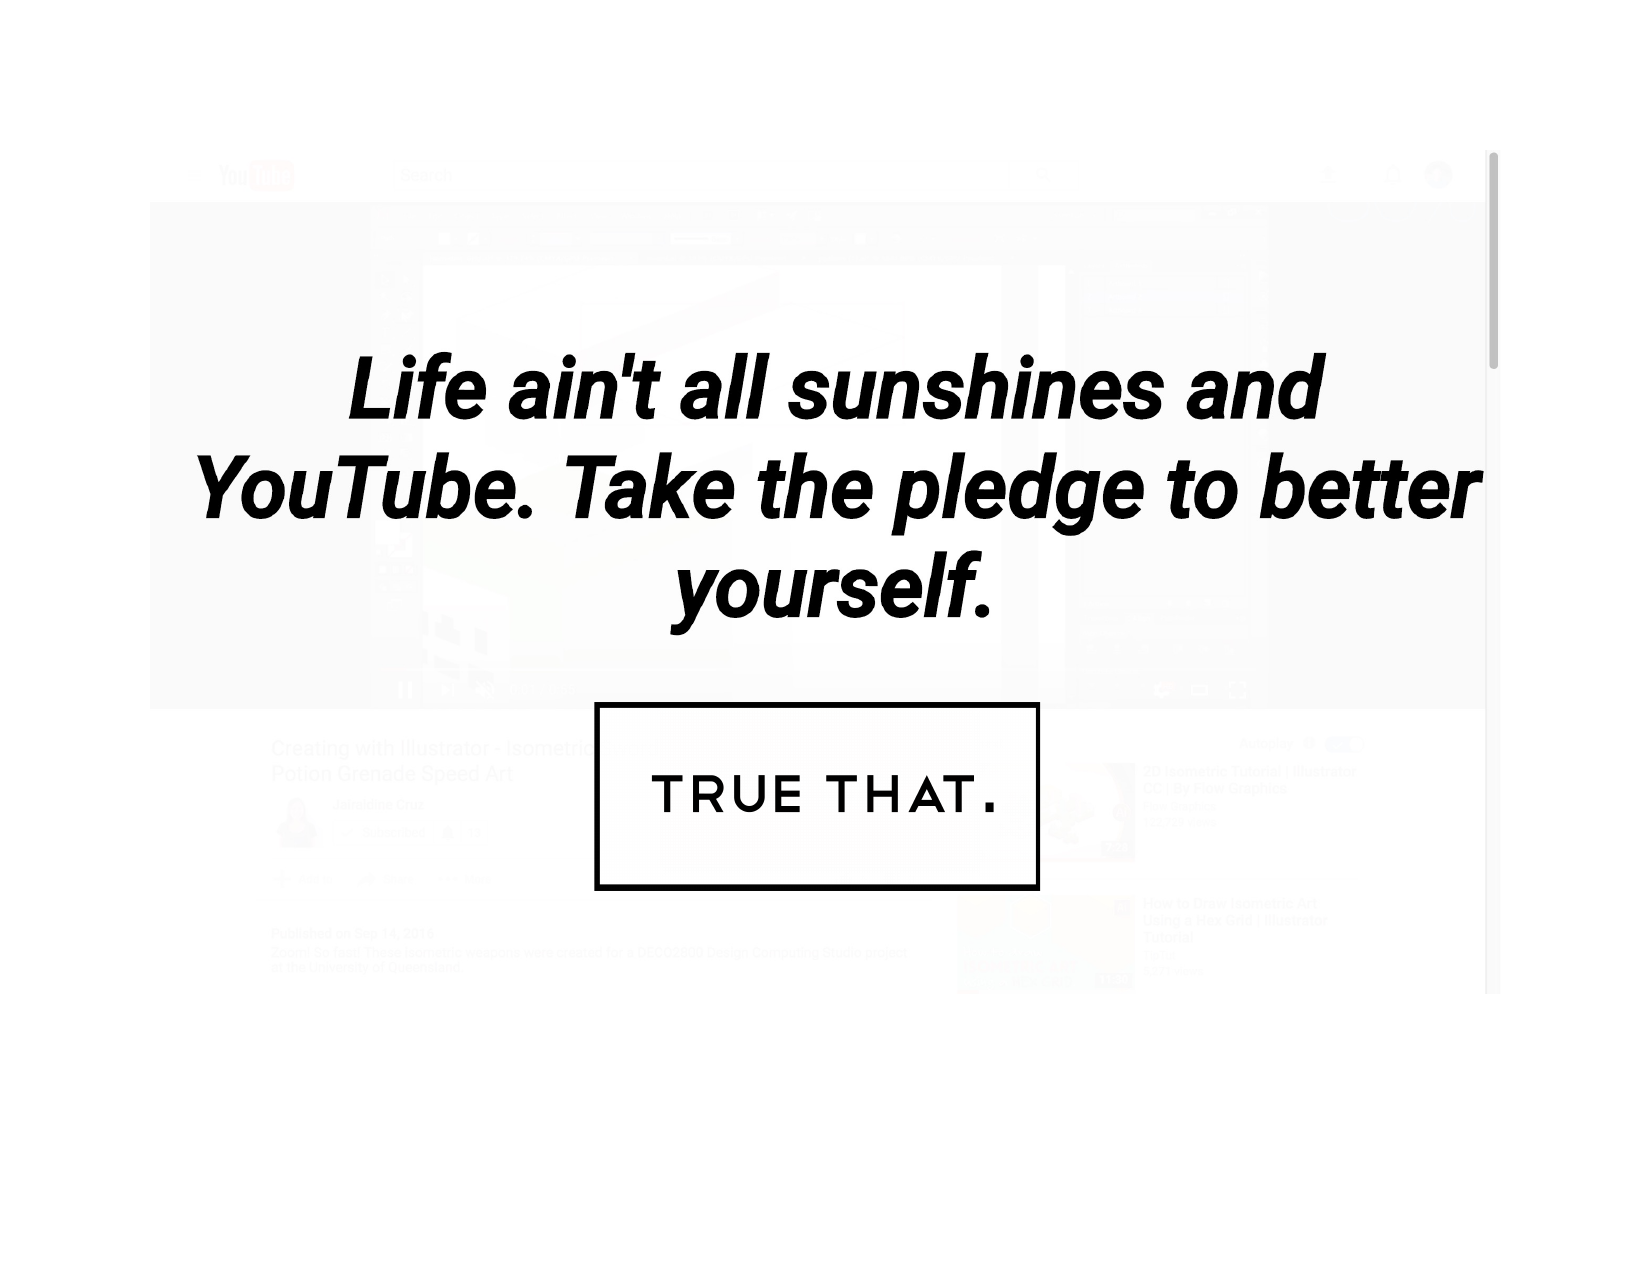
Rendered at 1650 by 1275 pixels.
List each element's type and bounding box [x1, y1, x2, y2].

picture [150, 150, 1500, 994]
